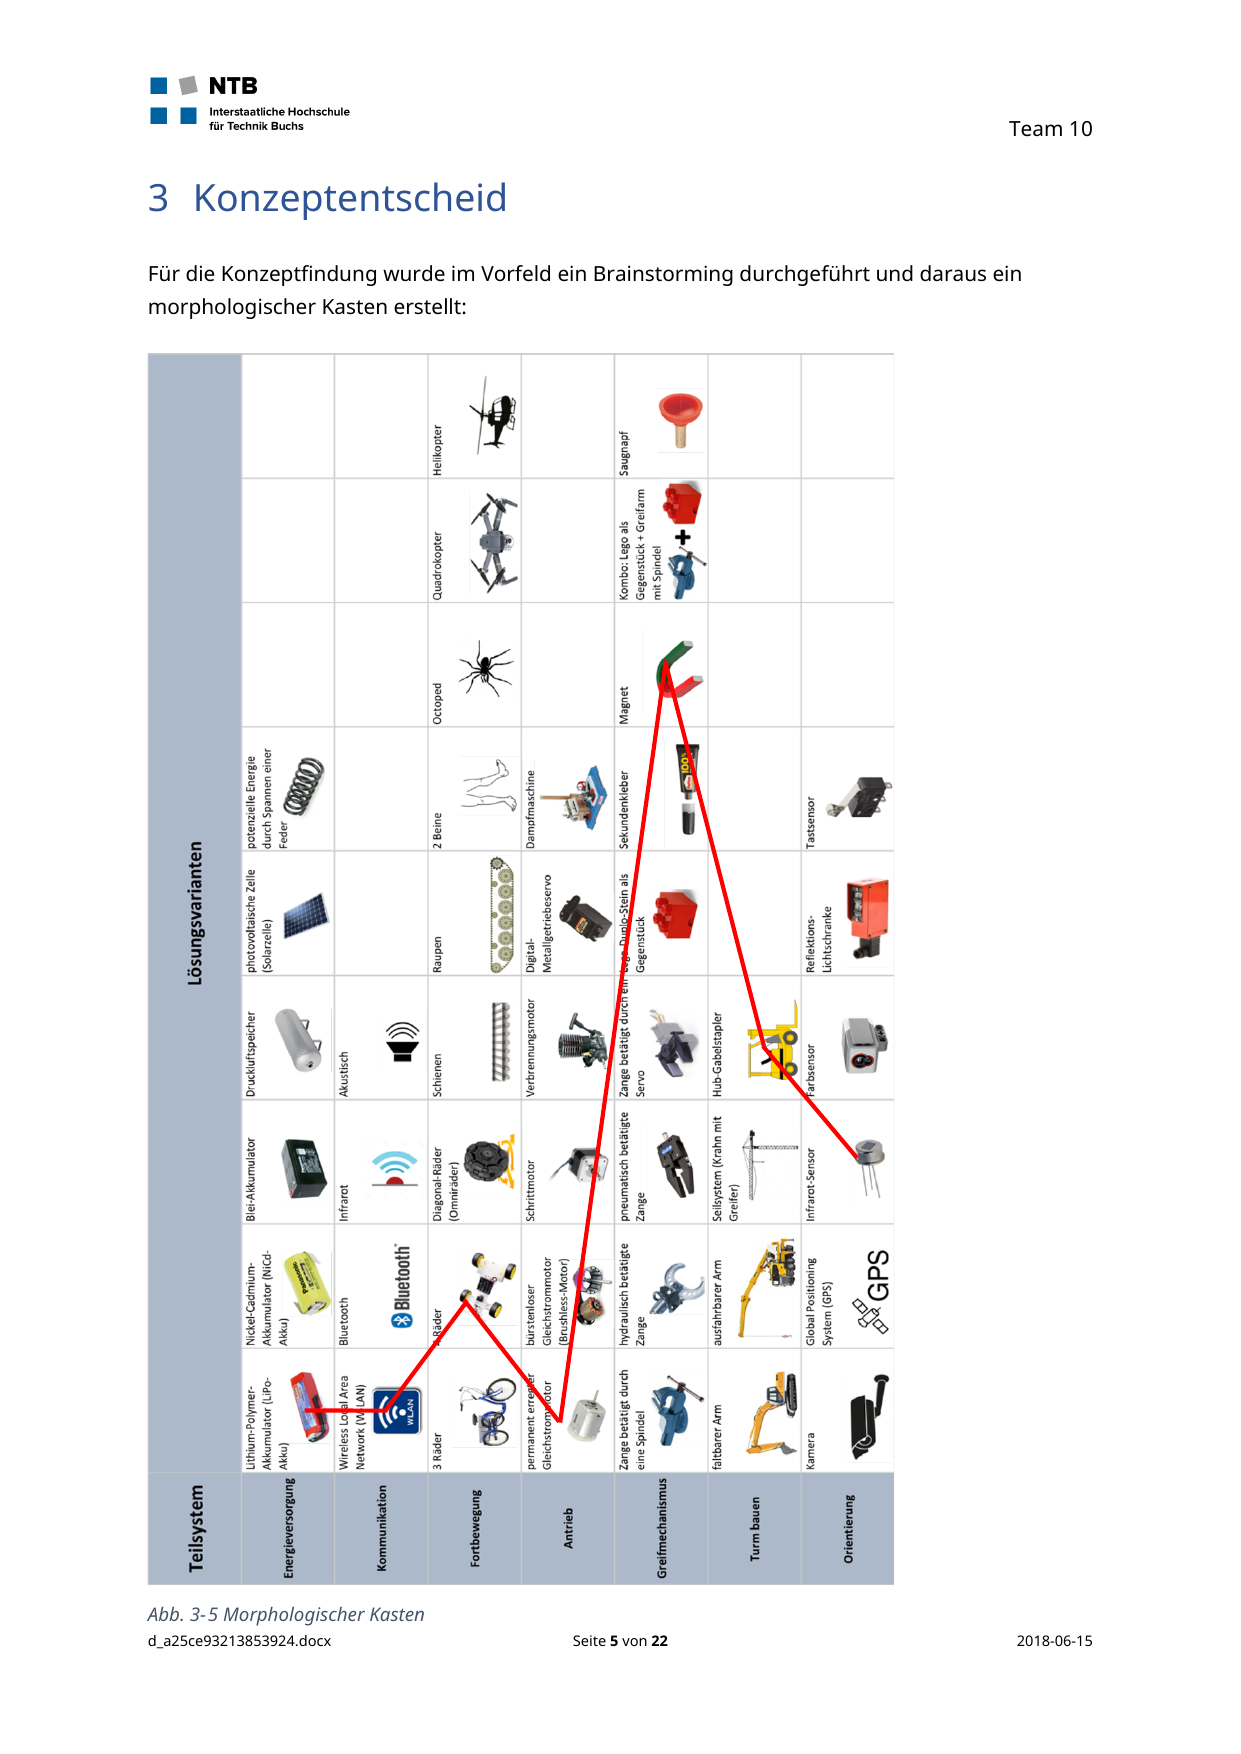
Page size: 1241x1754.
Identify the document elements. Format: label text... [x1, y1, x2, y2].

picture [147, 73, 355, 137]
picture [147, 353, 895, 1585]
subtitle Konzeptentscheid [148, 171, 1093, 222]
text Für die Konzeptfindung wurde im Vorfeld ein Brainstorming durchgeführt und daraus ein morphologischer Kasten erstellt: [148, 259, 1093, 320]
